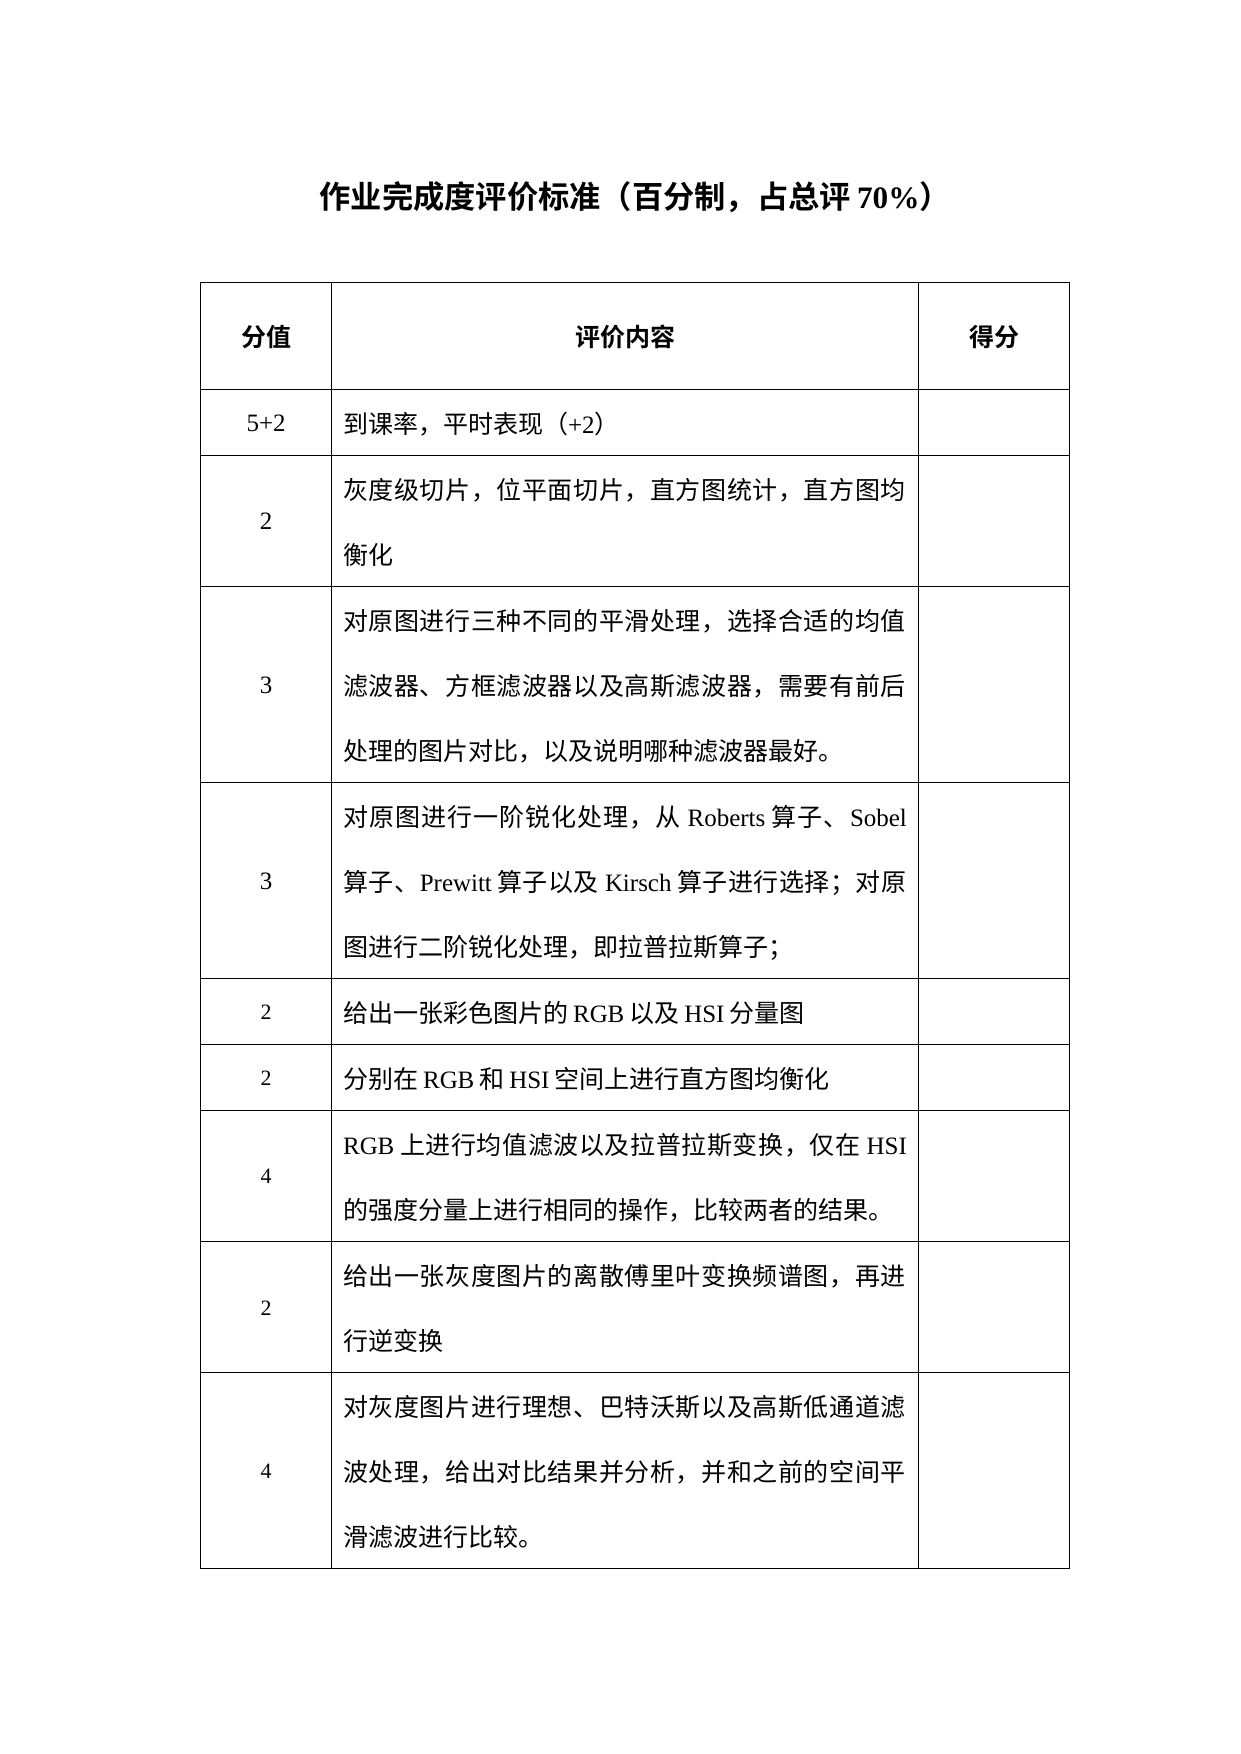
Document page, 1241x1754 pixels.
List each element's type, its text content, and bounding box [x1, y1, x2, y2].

table_header 评价内容 [332, 283, 918, 389]
table_cell 对原图进行一阶锐化处理，从Roberts算子、Sobel算子、Prewitt算子以及Kirsch算子进行选择；对原图进行二阶锐化处理，即拉普拉斯算子； [332, 783, 918, 978]
table_header 分值 [201, 283, 331, 389]
table_cell 对灰度图片进行理想、巴特沃斯以及高斯低通道滤波处理，给出对比结果并分析，并和之前的空间平滑滤波进行比较。 [332, 1373, 918, 1568]
table_cell [919, 783, 1069, 978]
table_cell [919, 1373, 1069, 1568]
table_cell 灰度级切片，位平面切片，直方图统计，直方图均衡化 [332, 456, 918, 586]
table_cell 分别在RGB和HSI空间上进行直方图均衡化 [332, 1045, 918, 1110]
table_cell 给出一张灰度图片的离散傅里叶变换频谱图，再进行逆变换 [332, 1242, 918, 1372]
table_cell 5+2 [201, 390, 331, 455]
table_cell 4 [201, 1373, 331, 1568]
table_cell [919, 979, 1069, 1044]
table_cell [919, 456, 1069, 586]
table_cell [919, 390, 1069, 455]
table_header 得分 [919, 283, 1069, 389]
table_cell 2 [201, 1242, 331, 1372]
table_cell 2 [201, 1045, 331, 1110]
table_cell 给出一张彩色图片的RGB以及HSI分量图 [332, 979, 918, 1044]
text 作业完成度评价标准（百分制，占总评70%） [177, 162, 1093, 227]
table_cell 对原图进行三种不同的平滑处理，选择合适的均值滤波器、方框滤波器以及高斯滤波器，需要有前后处理的图片对比，以及说明哪种滤波器最好。 [332, 587, 918, 782]
table_cell 2 [201, 456, 331, 586]
table_cell 3 [201, 587, 331, 782]
table_cell 到课率，平时表现（+2） [332, 390, 918, 455]
table_cell [919, 587, 1069, 782]
table_cell [919, 1242, 1069, 1372]
table_cell RGB上进行均值滤波以及拉普拉斯变换，仅在HSI的强度分量上进行相同的操作，比较两者的结果。 [332, 1111, 918, 1241]
table_cell 2 [201, 979, 331, 1044]
table_cell 3 [201, 783, 331, 978]
table_cell [919, 1045, 1069, 1110]
table_cell 4 [201, 1111, 331, 1241]
table_cell [919, 1111, 1069, 1241]
